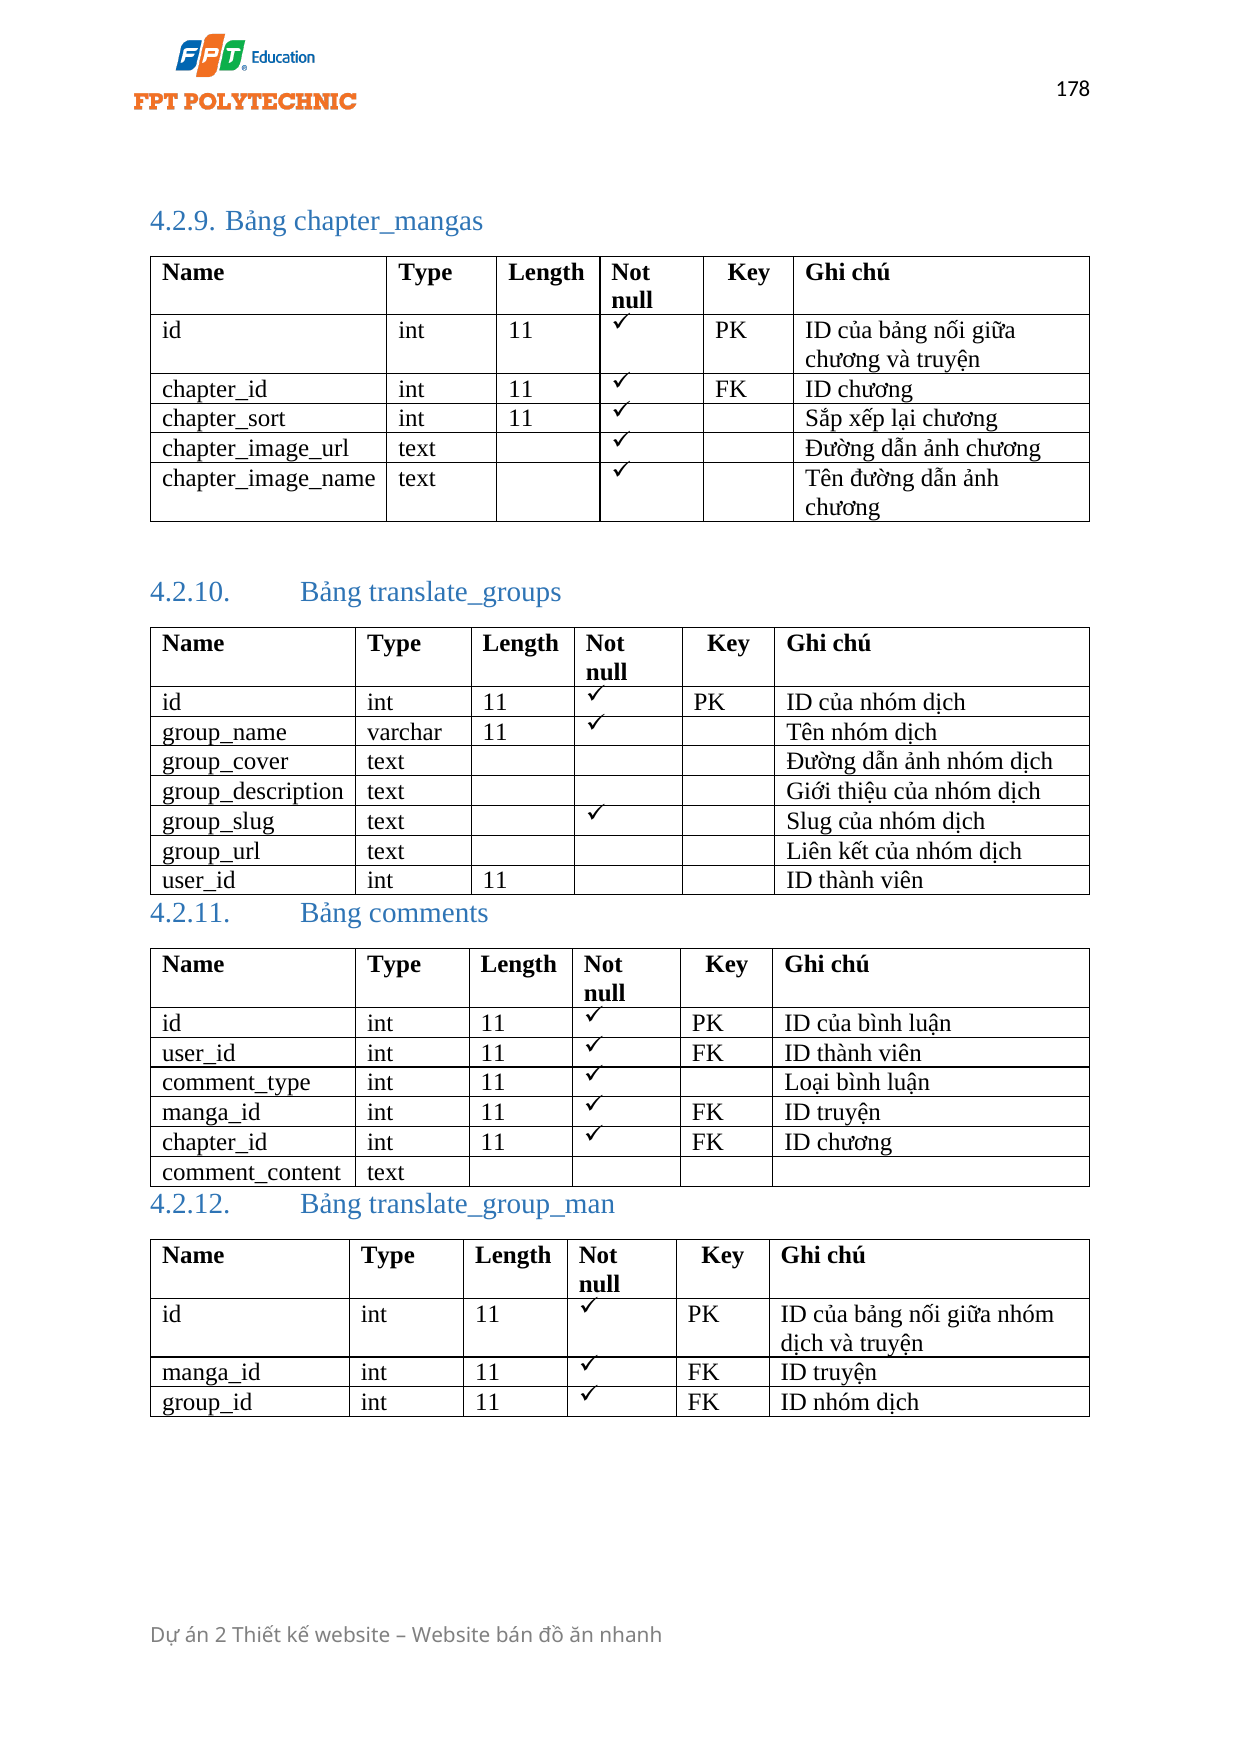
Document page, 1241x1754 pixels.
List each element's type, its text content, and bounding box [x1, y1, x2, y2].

table_cell ID chương [794, 374, 1089, 402]
table_header Type [350, 1240, 463, 1298]
table_cell [575, 836, 682, 864]
table_cell 11 [470, 1038, 572, 1066]
table_cell [601, 374, 703, 402]
table_cell id [151, 1299, 349, 1356]
table_cell [573, 1038, 680, 1066]
picture [126, 26, 364, 117]
table_cell [773, 1157, 1089, 1186]
table_cell chapter_id [151, 374, 386, 402]
table_header Length [497, 257, 599, 314]
table_cell ID truyện [770, 1358, 1089, 1386]
table_cell [601, 315, 703, 373]
table_cell [601, 463, 703, 521]
table_header Type [356, 628, 471, 686]
table_cell text [356, 776, 471, 805]
table_cell chapter_image_name [151, 463, 386, 521]
table_cell PK [677, 1299, 769, 1356]
table_cell id [151, 687, 355, 716]
table_cell [472, 746, 574, 775]
list Bảng translate_groups [150, 574, 1090, 608]
table_cell [575, 806, 682, 835]
table_header Ghi chú [775, 628, 1089, 686]
table_cell Đường dẫn ảnh chương [794, 433, 1089, 462]
table_cell ID chương [773, 1127, 1089, 1156]
table_cell PK [704, 315, 793, 373]
table_cell int [387, 374, 496, 402]
table_cell FK [677, 1387, 769, 1416]
table_cell Tên đường dẫn ảnh chương [794, 463, 1089, 521]
table_header Not null [573, 949, 680, 1007]
table_header Key [677, 1240, 769, 1298]
table_cell id [151, 1008, 355, 1037]
table_cell [575, 687, 682, 716]
table_cell Giới thiệu của nhóm dịch [775, 776, 1089, 805]
table_cell 11 [472, 866, 574, 894]
table_cell [683, 746, 774, 775]
table_cell Slug của nhóm dịch [775, 806, 1089, 835]
table_header Length [470, 949, 572, 1007]
table_cell [601, 404, 703, 432]
table_cell text [356, 1157, 469, 1186]
table_cell [472, 806, 574, 835]
table_cell chapter_sort [151, 404, 386, 432]
table_cell [683, 836, 774, 864]
table_header Key [681, 949, 772, 1007]
table_cell 11 [497, 374, 599, 402]
table_cell ID của nhóm dịch [775, 687, 1089, 716]
table_cell ID thành viên [773, 1038, 1089, 1066]
table_cell int [356, 687, 471, 716]
table_header Key [704, 257, 793, 314]
table_header Type [387, 257, 496, 314]
table_cell group_url [151, 836, 355, 864]
table_header Type [356, 949, 469, 1007]
table_cell int [356, 1127, 469, 1156]
table_cell 11 [497, 315, 599, 373]
table_cell 11 [497, 404, 599, 432]
table_cell [704, 463, 793, 521]
table_cell int [356, 1038, 469, 1066]
table_header Ghi chú [773, 949, 1089, 1007]
table_cell 11 [464, 1299, 567, 1356]
table_header Length [464, 1240, 567, 1298]
table_cell FK [681, 1097, 772, 1126]
table_cell int [350, 1299, 463, 1356]
table_cell group_id [151, 1387, 349, 1416]
table_cell [568, 1358, 676, 1386]
table_cell text [356, 746, 471, 775]
table_cell int [350, 1387, 463, 1416]
table_cell 11 [464, 1358, 567, 1386]
table_cell [573, 1127, 680, 1156]
table_cell [497, 433, 599, 462]
table_cell [683, 806, 774, 835]
table_cell 11 [464, 1387, 567, 1416]
table_cell Tên nhóm dịch [775, 717, 1089, 745]
table_cell [470, 1157, 572, 1186]
table_cell id [151, 315, 386, 373]
table_cell ID nhóm dịch [770, 1387, 1089, 1416]
table_cell [704, 433, 793, 462]
table_cell [575, 717, 682, 745]
table_cell FK [677, 1358, 769, 1386]
table_cell [683, 776, 774, 805]
table_cell Liên kết của nhóm dịch [775, 836, 1089, 864]
table_cell ID thành viên [775, 866, 1089, 894]
table_cell [472, 836, 574, 864]
table_cell Sắp xếp lại chương [794, 404, 1089, 432]
table_cell group_slug [151, 806, 355, 835]
table_header Name [151, 628, 355, 686]
table_header Ghi chú [770, 1240, 1089, 1298]
table_cell [573, 1068, 680, 1096]
table_cell [575, 866, 682, 894]
table_cell chapter_image_url [151, 433, 386, 462]
table_header Not null [568, 1240, 676, 1298]
table_header Name [151, 1240, 349, 1298]
table_cell [704, 404, 793, 432]
table_cell [601, 433, 703, 462]
table_cell int [387, 404, 496, 432]
table_cell 11 [472, 687, 574, 716]
table_cell ID của bình luận [773, 1008, 1089, 1037]
table_cell ID của bảng nối giữa chương và truyện [794, 315, 1089, 373]
table_cell manga_id [151, 1358, 349, 1386]
table_cell Loại bình luận [773, 1068, 1089, 1096]
table_cell 11 [470, 1008, 572, 1037]
table_cell group_cover [151, 746, 355, 775]
table_cell [683, 717, 774, 745]
table_cell PK [683, 687, 774, 716]
table_cell FK [704, 374, 793, 402]
table_cell text [356, 836, 471, 864]
table_cell int [356, 1068, 469, 1096]
table_cell PK [681, 1008, 772, 1037]
table_header Name [151, 949, 355, 1007]
table_cell text [387, 463, 496, 521]
table_header Name [151, 257, 386, 314]
table_cell group_description [151, 776, 355, 805]
table_cell 11 [472, 717, 574, 745]
table_cell [573, 1097, 680, 1126]
table_cell [497, 463, 599, 521]
table_cell int [356, 866, 471, 894]
table_cell Đường dẫn ảnh nhóm dịch [775, 746, 1089, 775]
table_cell comment_content [151, 1157, 355, 1186]
table_cell [681, 1068, 772, 1096]
table_cell FK [681, 1127, 772, 1156]
table_cell [568, 1299, 676, 1356]
table_header Ghi chú [794, 257, 1089, 314]
table_cell text [356, 806, 471, 835]
table_cell [573, 1008, 680, 1037]
table_cell int [356, 1097, 469, 1126]
table_cell ID truyện [773, 1097, 1089, 1126]
table_cell [472, 776, 574, 805]
table_header Not null [575, 628, 682, 686]
table_cell manga_id [151, 1097, 355, 1126]
table_cell int [387, 315, 496, 373]
table_cell [575, 776, 682, 805]
table_cell ID của bảng nối giữa nhóm dịch và truyện [770, 1299, 1089, 1356]
table_cell 11 [470, 1127, 572, 1156]
list Bảng chapter_mangas [150, 203, 1090, 236]
table_cell int [350, 1358, 463, 1386]
table_cell [683, 866, 774, 894]
table_cell varchar [356, 717, 471, 745]
table_cell comment_type [151, 1068, 355, 1096]
table_cell [681, 1157, 772, 1186]
table_cell text [387, 433, 496, 462]
table_cell [573, 1157, 680, 1186]
table_cell group_name [151, 717, 355, 745]
table_cell [575, 746, 682, 775]
table_cell int [356, 1008, 469, 1037]
table_cell 11 [470, 1068, 572, 1096]
table_cell [568, 1387, 676, 1416]
table_cell user_id [151, 1038, 355, 1066]
table_header Not null [601, 257, 703, 314]
table_header Length [472, 628, 574, 686]
table_cell FK [681, 1038, 772, 1066]
table_cell user_id [151, 866, 355, 894]
table_header Key [683, 628, 774, 686]
list Bảng translate_group_man [150, 1187, 1090, 1220]
table_cell 11 [470, 1097, 572, 1126]
table_cell chapter_id [151, 1127, 355, 1156]
list Bảng comments [150, 895, 1090, 929]
